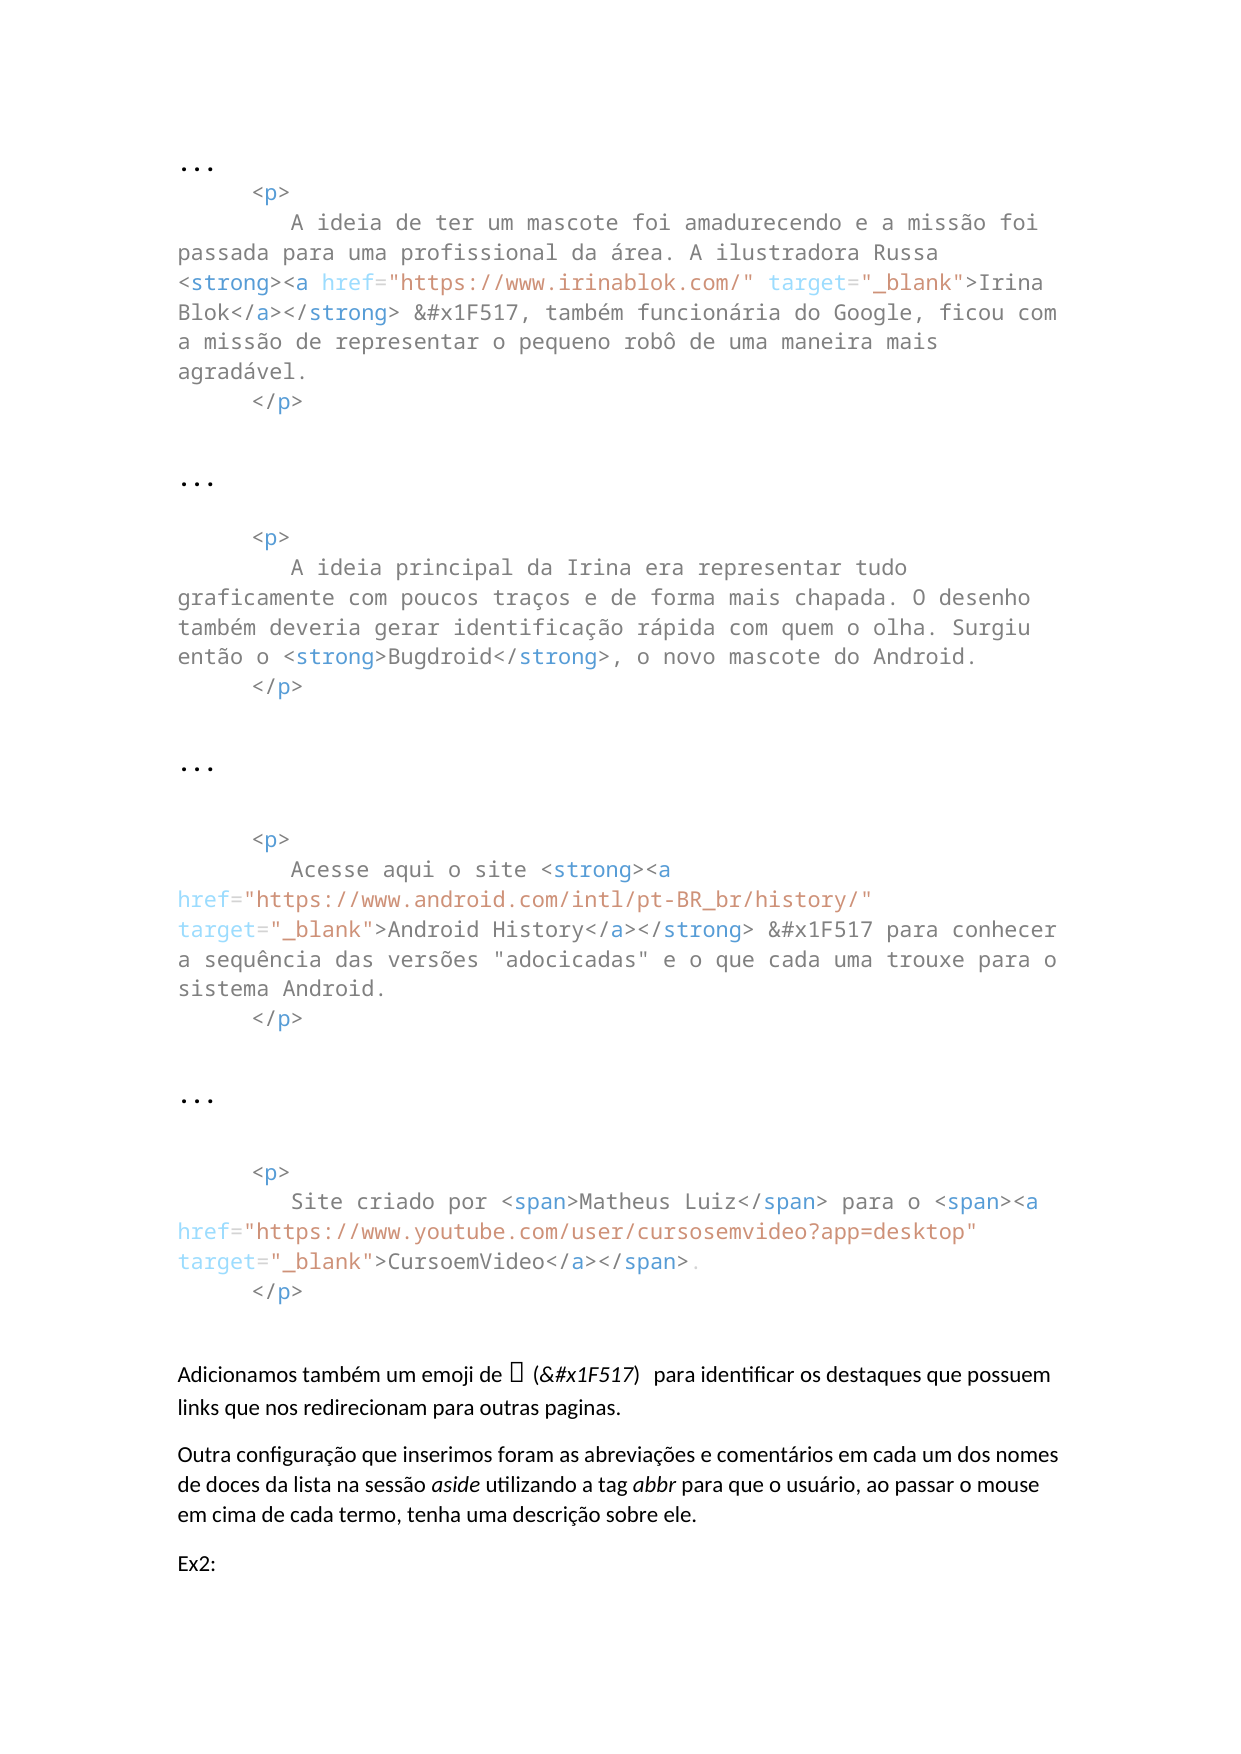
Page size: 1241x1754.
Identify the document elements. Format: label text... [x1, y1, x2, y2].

text </p> [177, 1276, 1063, 1305]
text A ideia de ter um mascote foi amadurecendo e a missão foi passada para uma profissional da área. A ilustradora Russa <strong><a href="https://www.irinablok.com/" target="_blank">Irina Blok</a></strong> &#x1F517, também funcionária do Google, ficou com a missão de representar o pequeno robô de uma maneira mais agradável. [177, 207, 1063, 386]
text ... [177, 748, 1063, 777]
text ... [177, 148, 1063, 177]
text ... [177, 463, 1063, 492]
text A ideia principal da Irina era representar tudo graficamente com poucos traços e de forma mais chapada. O desenho também deveria gerar identificação rápida com quem o olha. Surgiu então o <strong>Bugdroid</strong>, o novo mascote do Android. [177, 552, 1063, 671]
text </p> [177, 1003, 1063, 1033]
text Adicionamos também um emoji de 🔗 (&#x1F517) para identificar os destaques que possuem links que nos redirecionam para outras paginas. [177, 1352, 1063, 1421]
text <p> [177, 522, 1063, 552]
text Acesse aqui o site <strong><a href="https://www.android.com/intl/pt-BR_br/history/" target="_blank">Android History</a></strong> &#x1F517 para conhecer a sequência das versões "adocicadas" e o que cada uma trouxe para o sistema Android. [177, 854, 1063, 1003]
text <p> [177, 824, 1063, 854]
text </p> [177, 671, 1063, 701]
text ... [177, 1080, 1063, 1109]
text <p> [177, 177, 1063, 207]
text Ex2: [177, 1547, 1063, 1577]
text </p> [177, 386, 1063, 416]
text Outra configuração que inserimos foram as abreviações e comentários em cada um dos nomes de doces da lista na sessão aside utilizando a tag abbr para que o usuário, ao passar o mouse em cima de cada termo, tenha uma descrição sobre ele. [177, 1440, 1063, 1528]
text <p> [177, 1156, 1063, 1186]
text Site criado por <span>Matheus Luiz</span> para o <span><a href="https://www.youtube.com/user/cursosemvideo?app=desktop" target="_blank">CursoemVideo</a></span>. [177, 1186, 1063, 1276]
